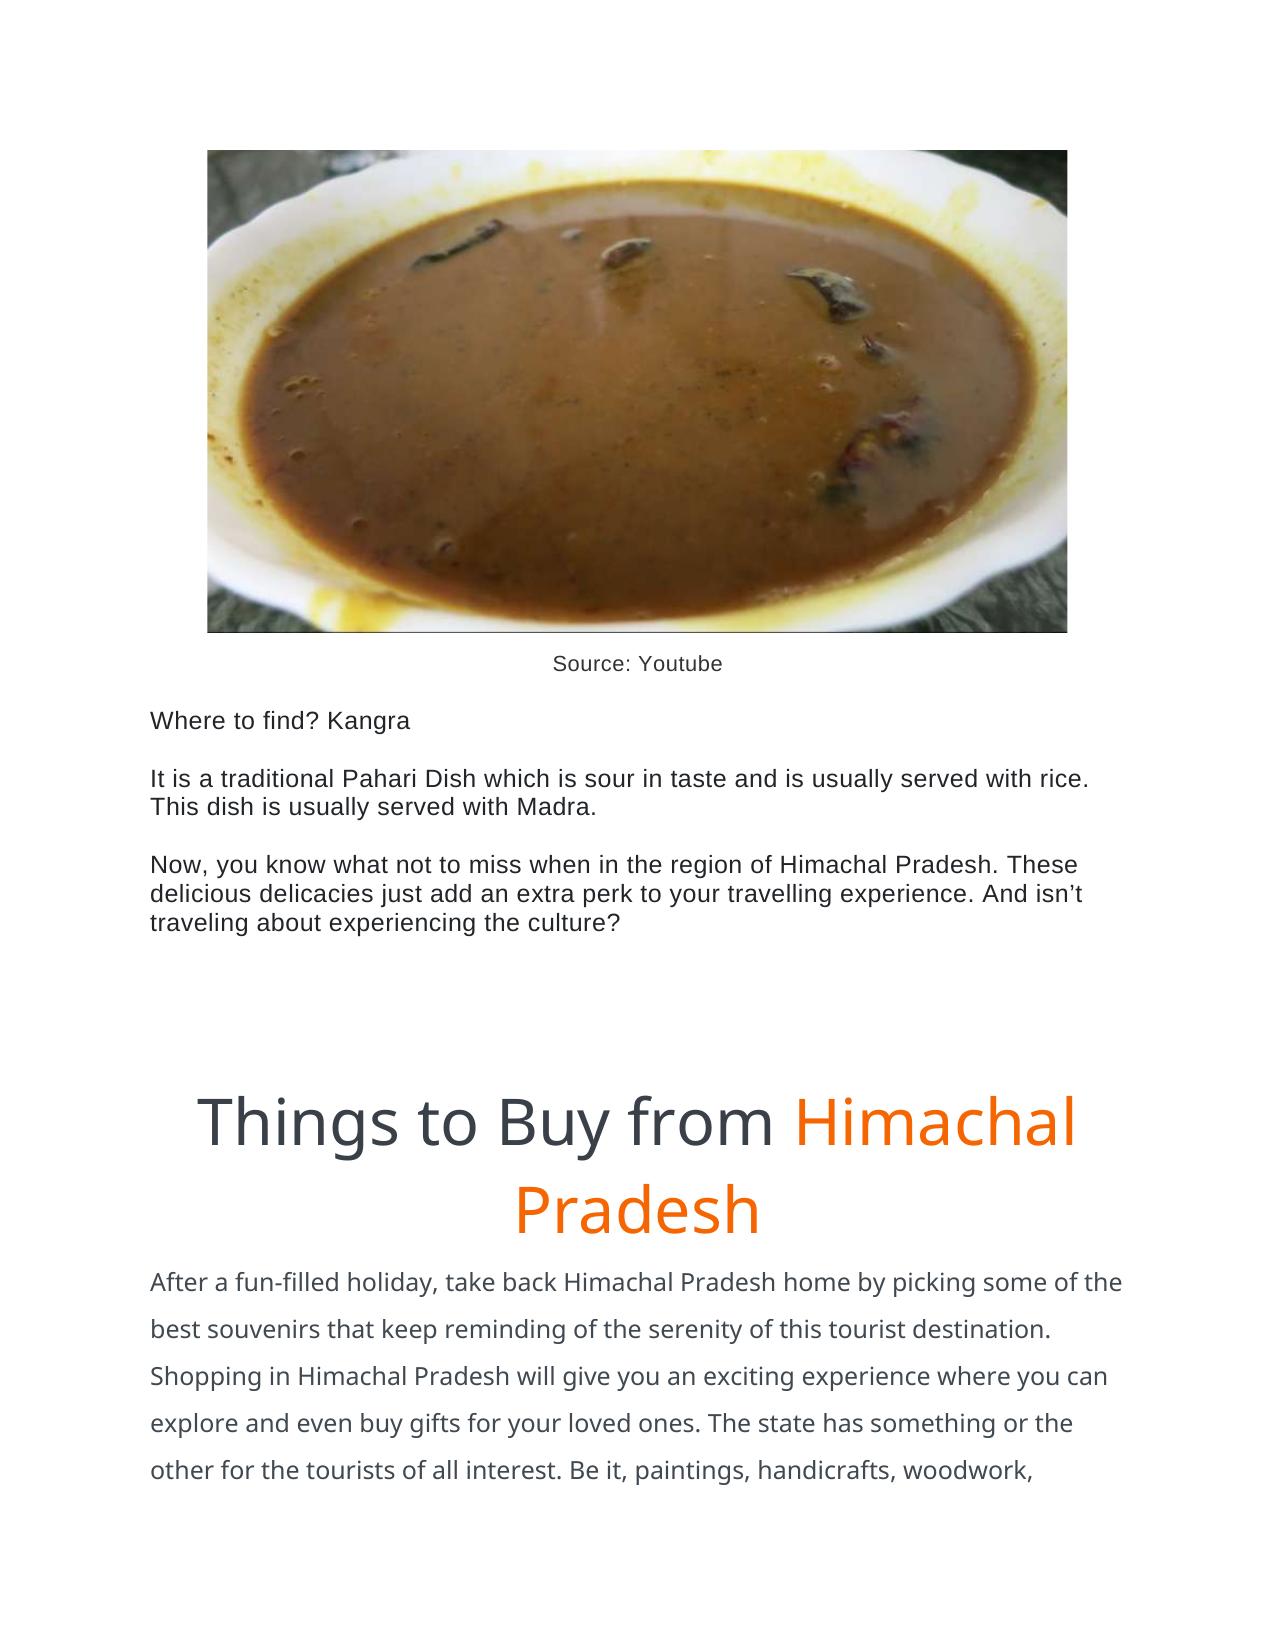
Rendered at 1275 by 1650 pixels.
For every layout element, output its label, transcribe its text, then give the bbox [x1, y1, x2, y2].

text Source: Youtube [150, 651, 1125, 677]
subtitle Things to Buy from Himachal Pradesh [150, 1076, 1125, 1252]
picture [207, 150, 1068, 633]
text Now, you know what not to miss when in the region of Himachal Pradesh. These delicious delicacies just add an extra perk to your travelling experience. And isn’t traveling about experiencing the culture? [150, 850, 1125, 937]
text It is a traditional Pahari Dish which is sour in taste and is usually served with rice. This dish is usually served with Madra. [150, 764, 1125, 821]
text Where to find? Kangra [150, 706, 1125, 734]
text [150, 1252, 1125, 1486]
